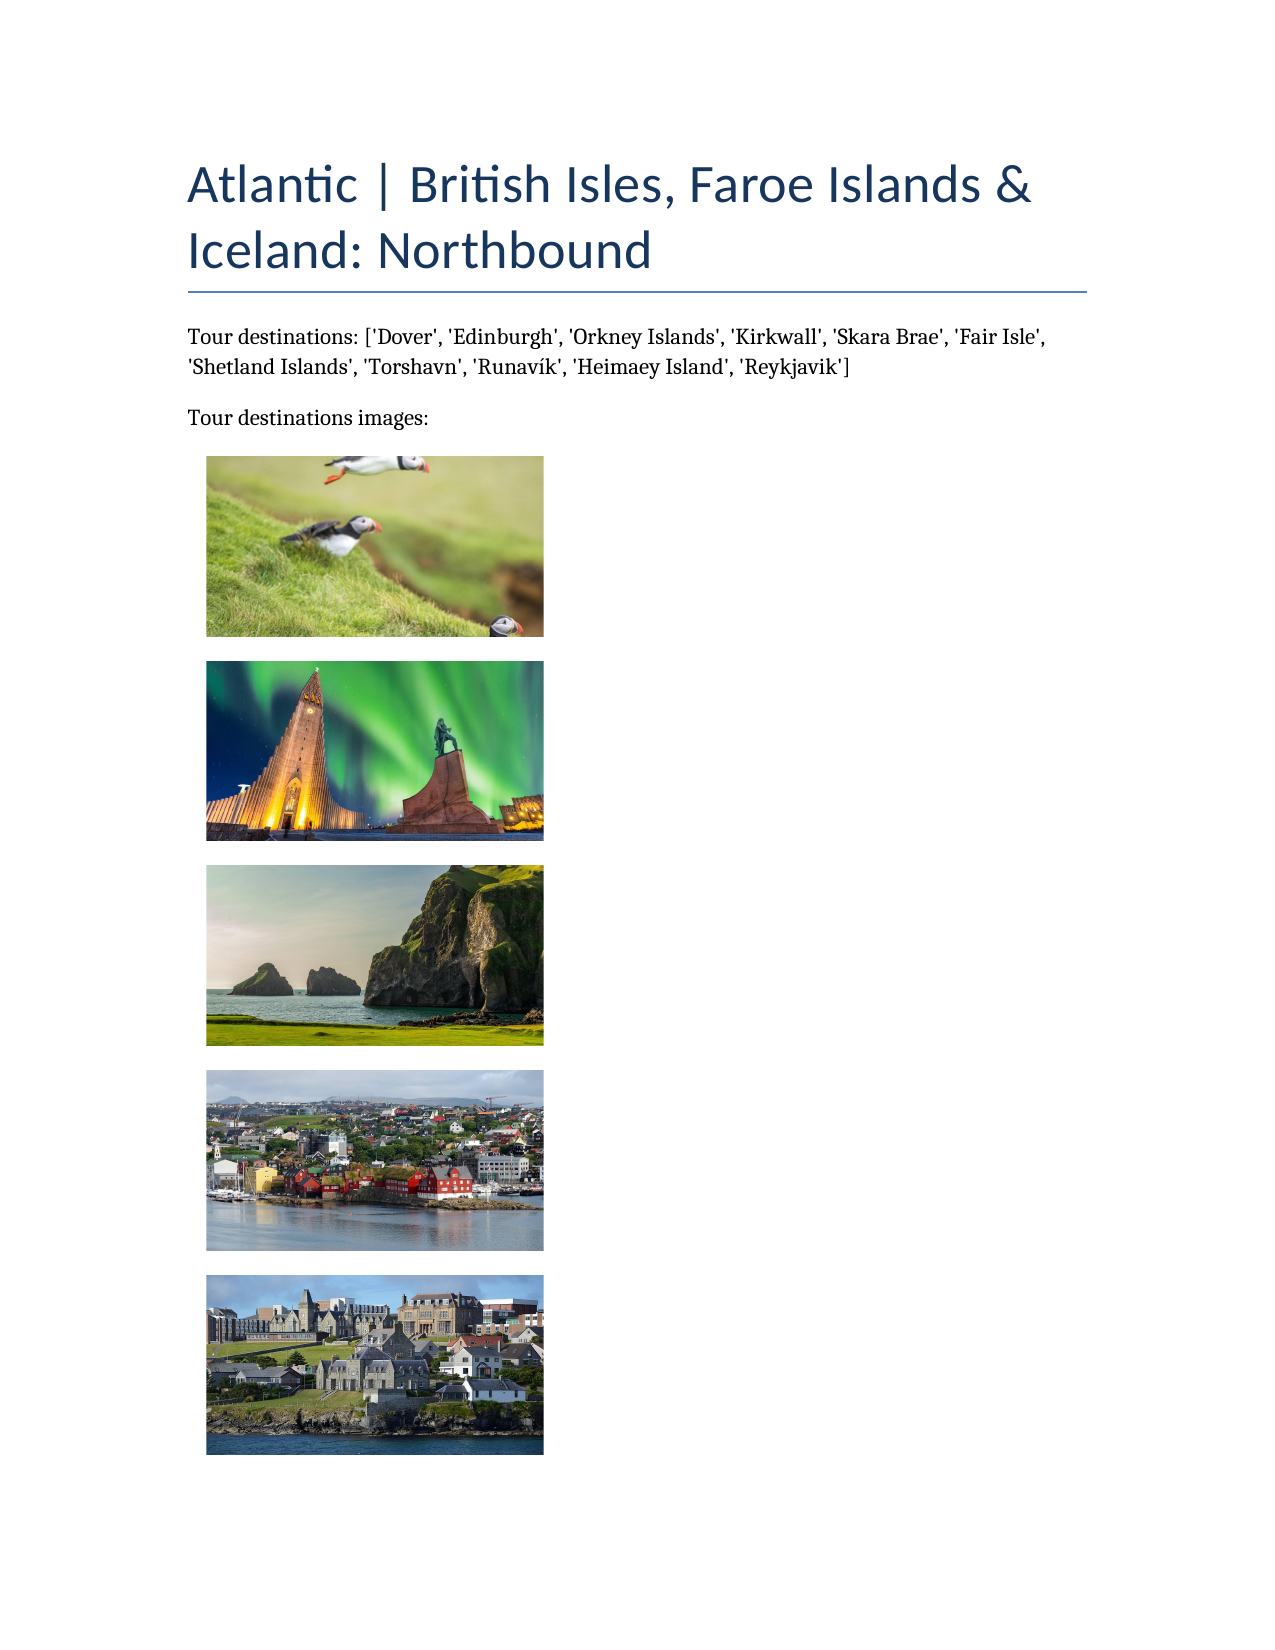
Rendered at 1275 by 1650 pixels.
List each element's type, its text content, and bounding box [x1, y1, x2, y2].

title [187, 150, 1087, 293]
picture [206, 456, 544, 637]
picture [206, 1275, 544, 1455]
text Tour destinations: ['Dover', 'Edinburgh', 'Orkney Islands', 'Kirkwall', 'Skara Brae', 'Fair Isle', 'Shetland Islands', 'Torshavn', 'Runavík', 'Heimaey Island', 'Reykjavik'] [187, 324, 1087, 381]
picture [206, 661, 544, 841]
text Tour destinations images: [187, 405, 1087, 432]
picture [206, 865, 544, 1046]
picture [206, 1070, 544, 1251]
